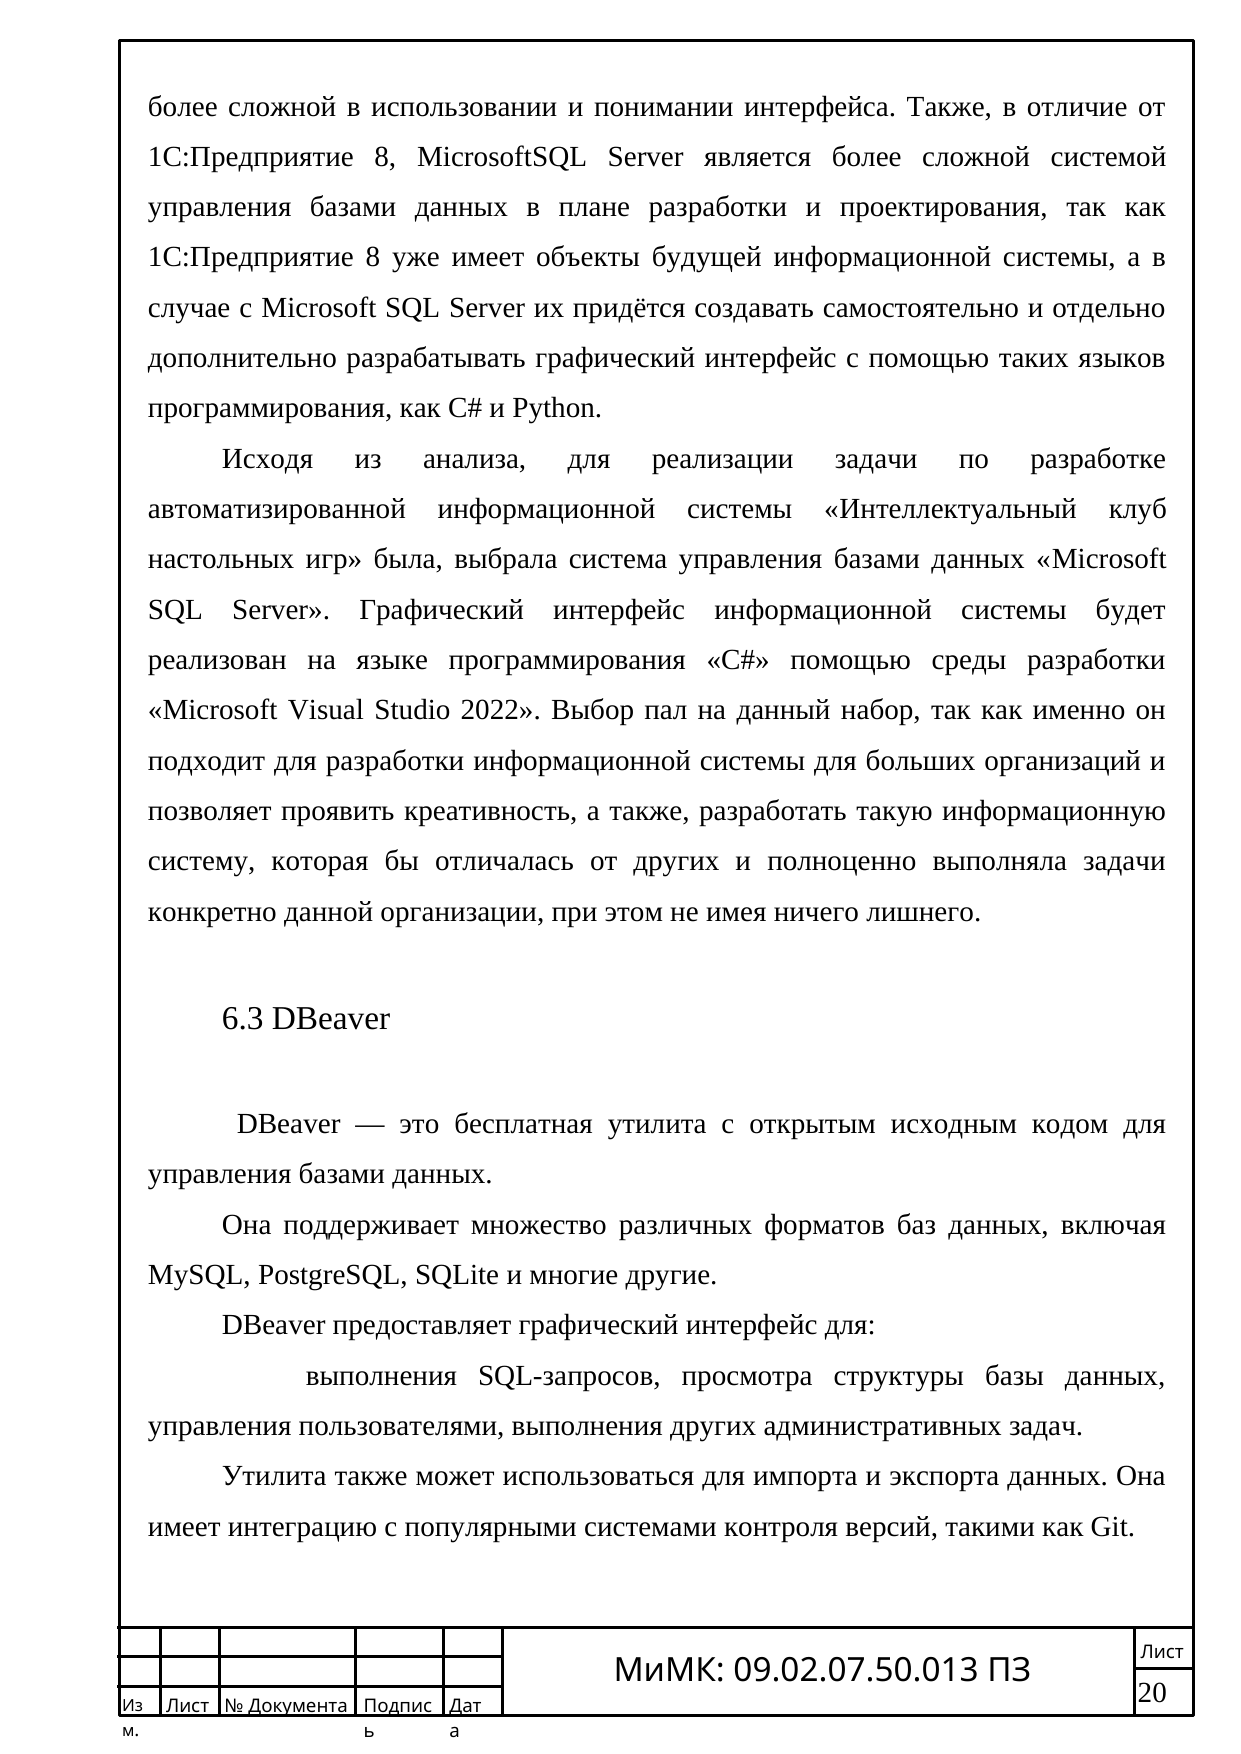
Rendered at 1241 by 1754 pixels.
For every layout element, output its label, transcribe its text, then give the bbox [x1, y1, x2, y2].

text Утилита также может использоваться для импорта и экспорта данных. Она имеет интеграцию с популярными системами контроля версий, такими как Git. [148, 1458, 1167, 1542]
subtitle 6.3 DBeaver [148, 998, 1167, 1037]
text Она поддерживает множество различных форматов баз данных, включая MySQL, PostgreSQL, SQLite и многие другие. [148, 1207, 1167, 1291]
text DBeaver предоставляет графический интерфейс для: [148, 1307, 1167, 1341]
text Исходя из анализа, для реализации задачи по разработке автоматизированной информационной системы «Интеллектуальный клуб настольных игр» была, выбрала система управления базами данных «Microsoft SQL Server». Графический интерфейс информационной системы будет реализован на языке программирования «С#» помощью среды разработки «Microsoft Visual Studio 2022». Выбор пал на данный набор, так как именно он подходит для разработки информационной системы для больших организаций и позволяет проявить креативность, а также, разработать такую информационную систему, которая бы отличалась от других и полноценно выполняла задачи конкретно данной организации, при этом не имея ничего лишнего. [148, 441, 1167, 927]
text выполнения SQL-запросов, просмотра структуры базы данных, управления пользователями, выполнения других административных задач. [148, 1358, 1167, 1442]
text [148, 89, 1167, 424]
text DBeaver — это бесплатная утилита с открытым исходным кодом для управления базами данных. [148, 1106, 1167, 1190]
